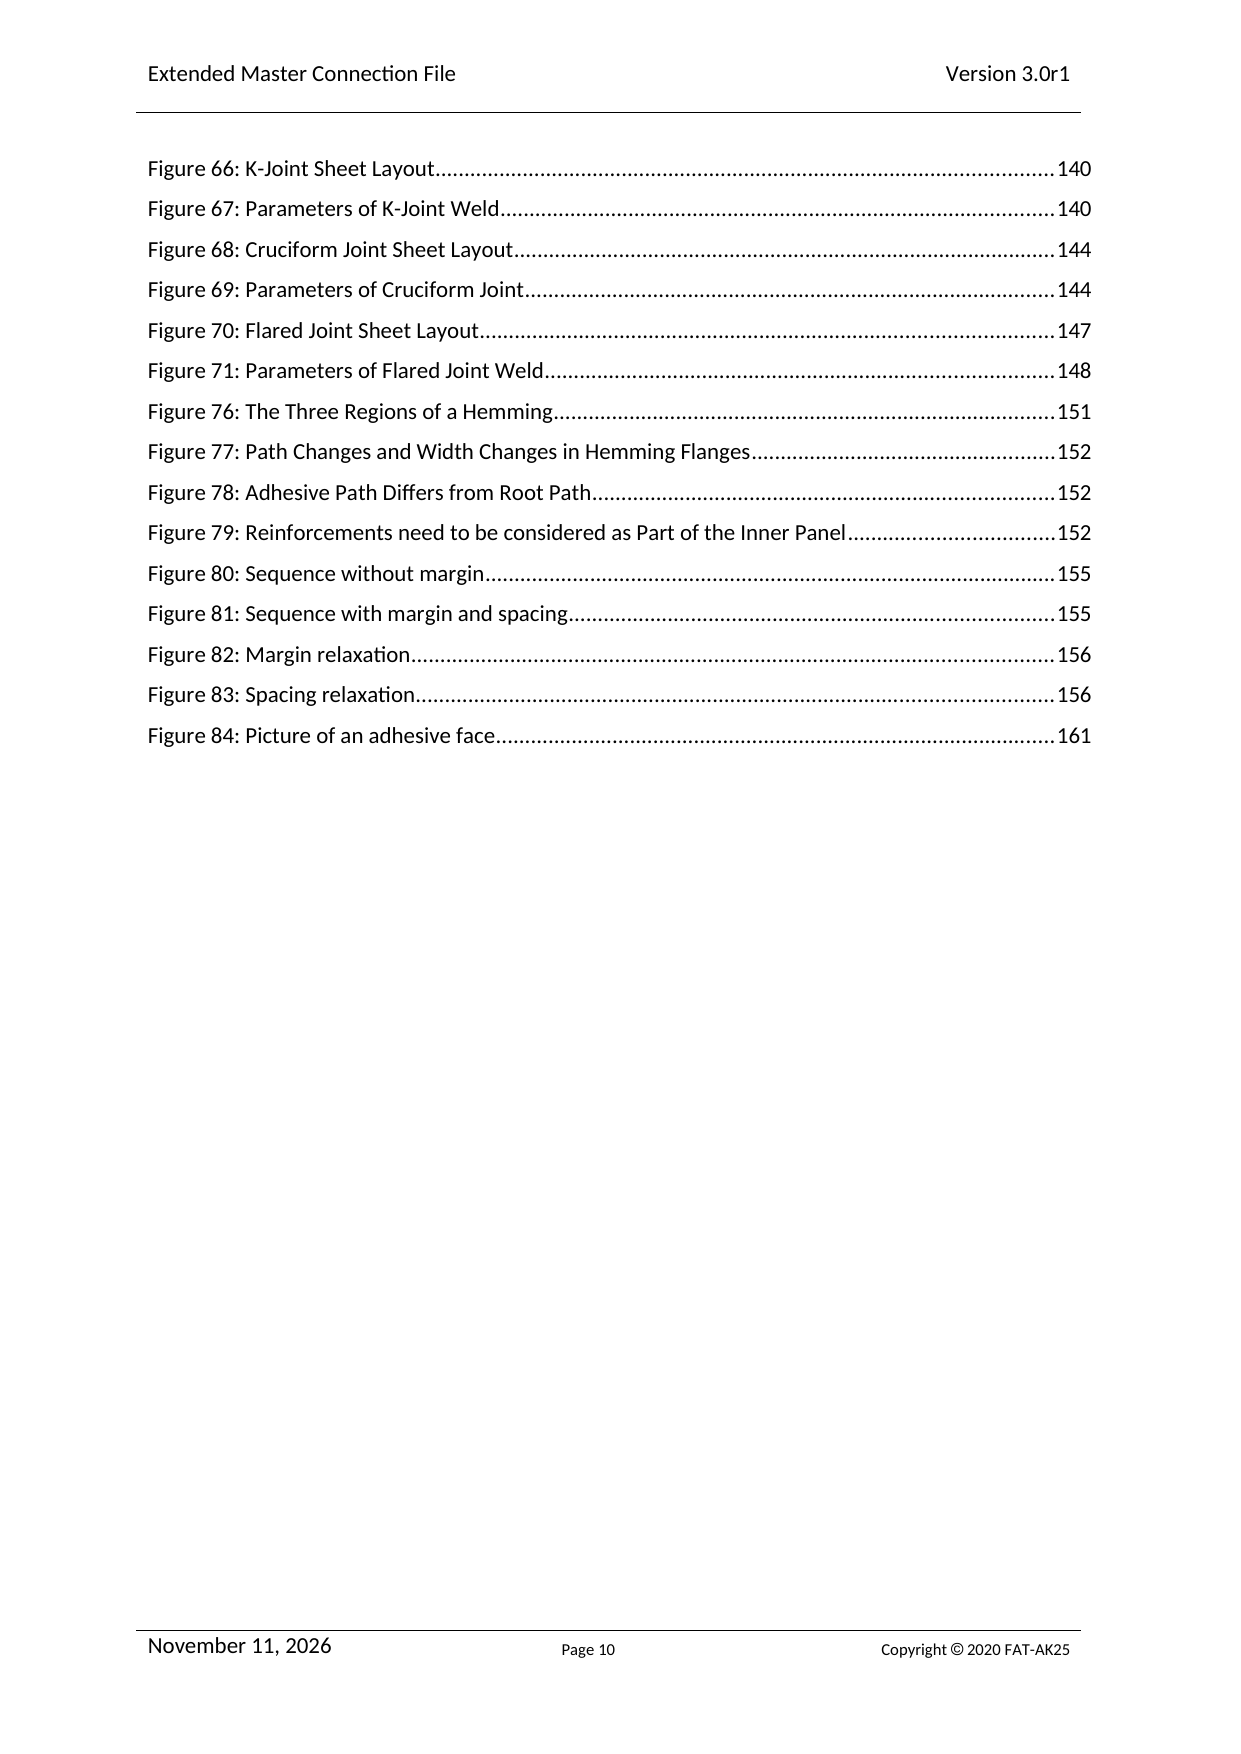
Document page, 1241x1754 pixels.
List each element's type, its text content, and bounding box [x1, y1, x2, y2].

text Figure 82: Margin relaxation 156 [148, 640, 1092, 668]
text Figure 79: Reinforcements need to be considered as Part of the Inner Panel 152 [148, 518, 1092, 546]
text Figure 70: Flared Joint Sheet Layout 147 [148, 316, 1092, 344]
text Figure 69: Parameters of Cruciform Joint 144 [148, 275, 1092, 303]
text Figure 81: Sequence with margin and spacing 155 [148, 599, 1092, 627]
text Figure 83: Spacing relaxation 156 [148, 680, 1092, 708]
text Figure 67: Parameters of K-Joint Weld 140 [148, 194, 1092, 222]
text Figure 66: K-Joint Sheet Layout 140 [148, 154, 1092, 182]
text Figure 71: Parameters of Flared Joint Weld 148 [148, 356, 1092, 384]
text Figure 78: Adhesive Path Differs from Root Path 152 [148, 478, 1092, 506]
text Figure 80: Sequence without margin 155 [148, 559, 1092, 587]
text Figure 68: Cruciform Joint Sheet Layout 144 [148, 235, 1092, 263]
text Figure 76: The Three Regions of a Hemming 151 [148, 397, 1092, 425]
text Figure 84: Picture of an adhesive face 161 [148, 721, 1092, 749]
text Figure 77: Path Changes and Width Changes in Hemming Flanges 152 [148, 437, 1092, 465]
